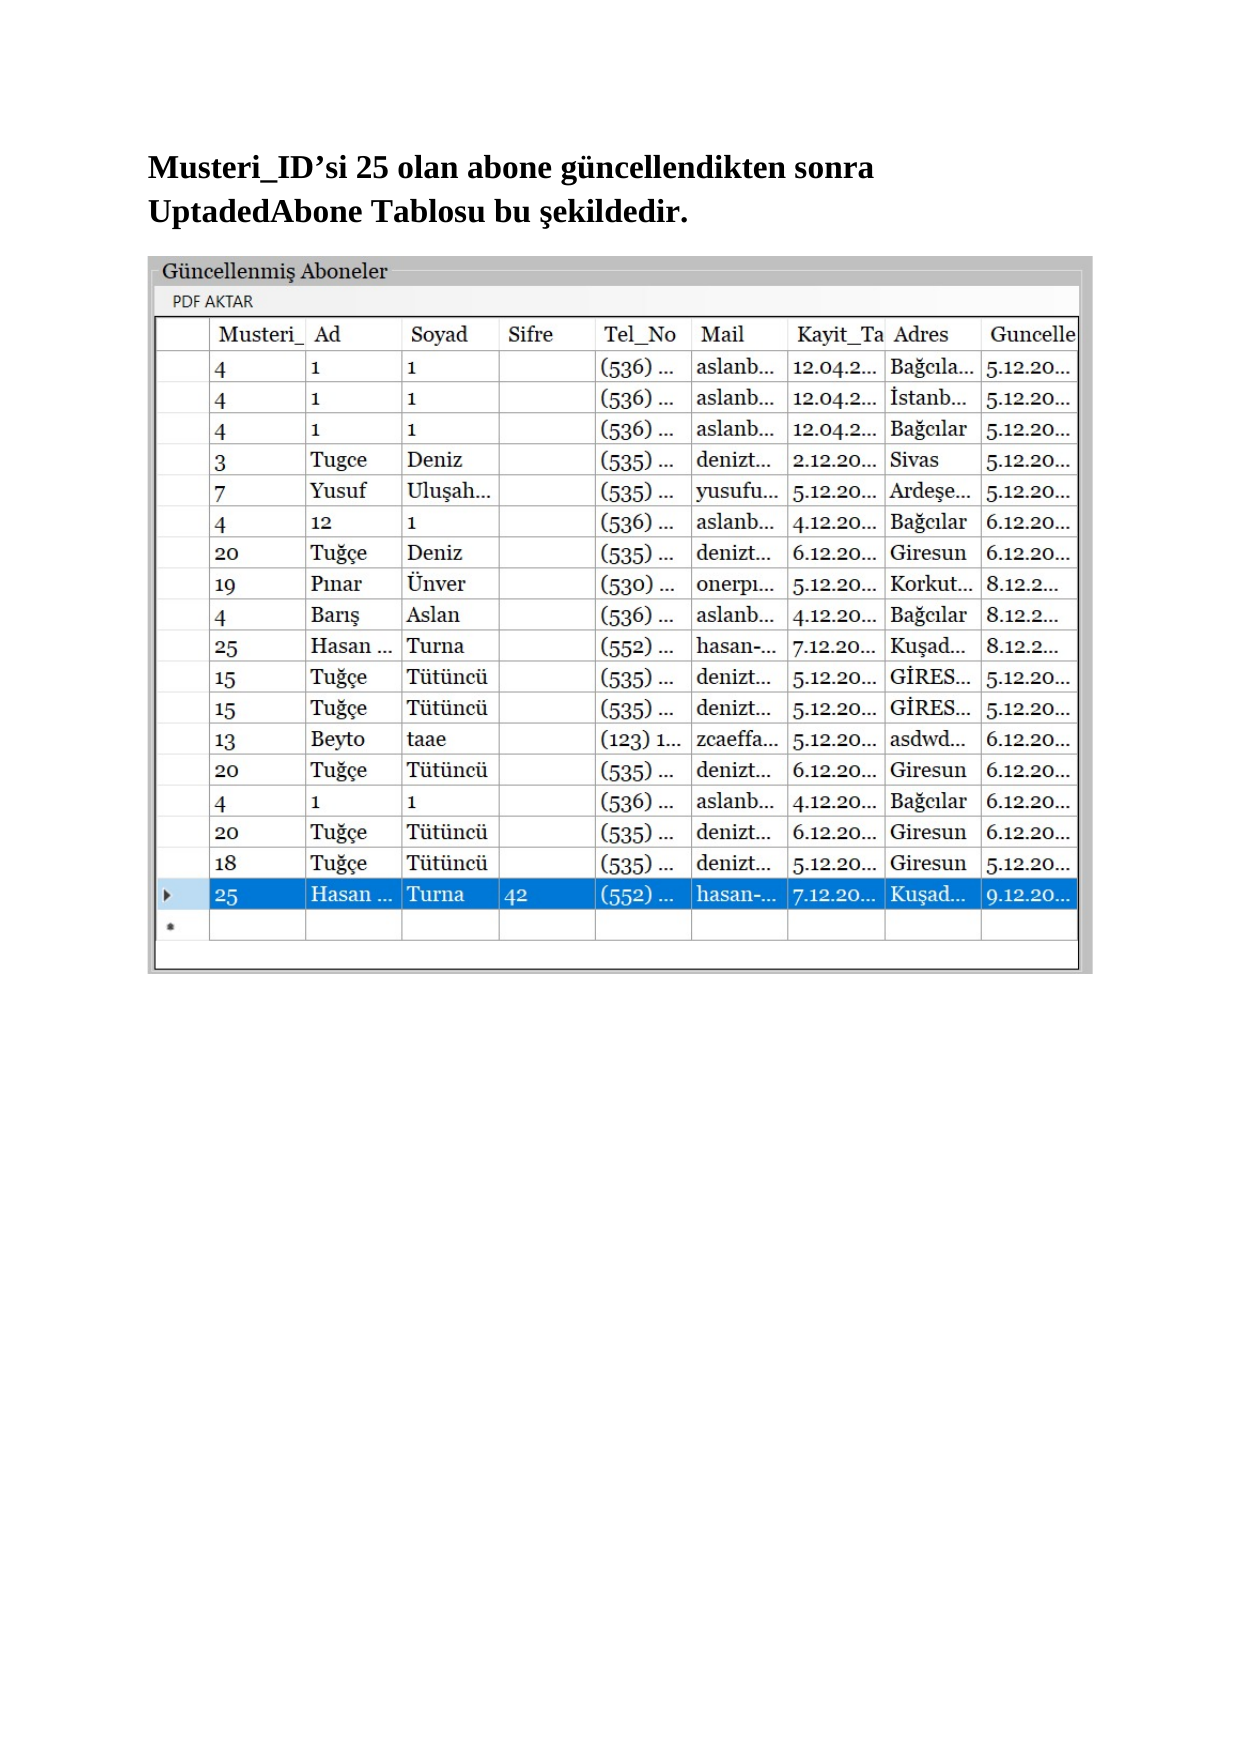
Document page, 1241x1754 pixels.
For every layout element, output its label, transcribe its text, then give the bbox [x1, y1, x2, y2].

picture [147, 256, 1093, 974]
text Musteri_ID’si 25 olan abone güncellendikten sonra UptadedAbone Tablosu bu şekildedir. [148, 148, 1093, 230]
